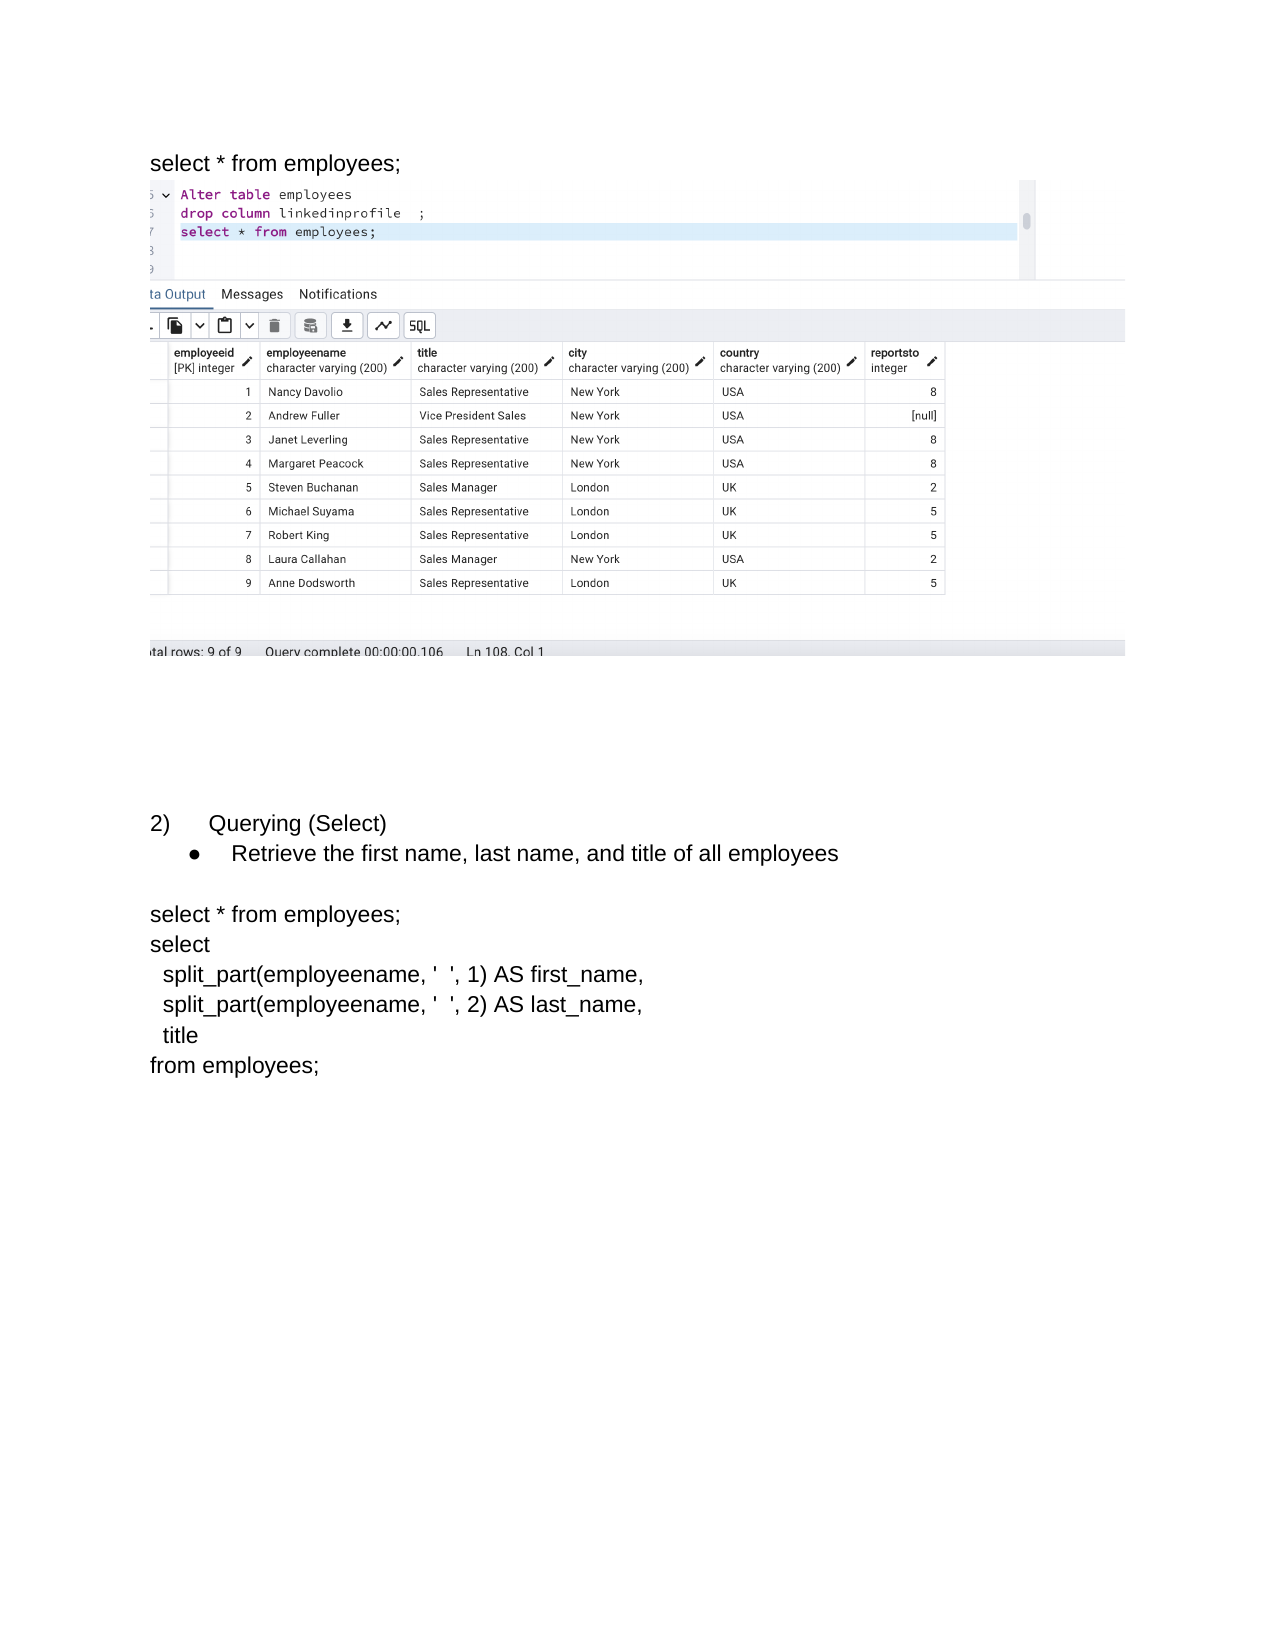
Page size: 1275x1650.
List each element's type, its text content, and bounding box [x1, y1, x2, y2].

text split_part(employeename, ' ', 1) AS first_name, [150, 961, 1125, 987]
text from employees; [150, 1052, 1125, 1078]
list Retrieve the first name, last name, and title of all employees [187, 840, 1125, 867]
text 2) Querying (Select) [150, 810, 1125, 836]
text split_part(employeename, ' ', 2) AS last_name, [150, 991, 1125, 1018]
text title [150, 1022, 1125, 1048]
picture [150, 180, 1125, 656]
text select * from employees; [150, 150, 1125, 176]
text select * from employees; [150, 901, 1125, 927]
text select [150, 931, 1125, 957]
